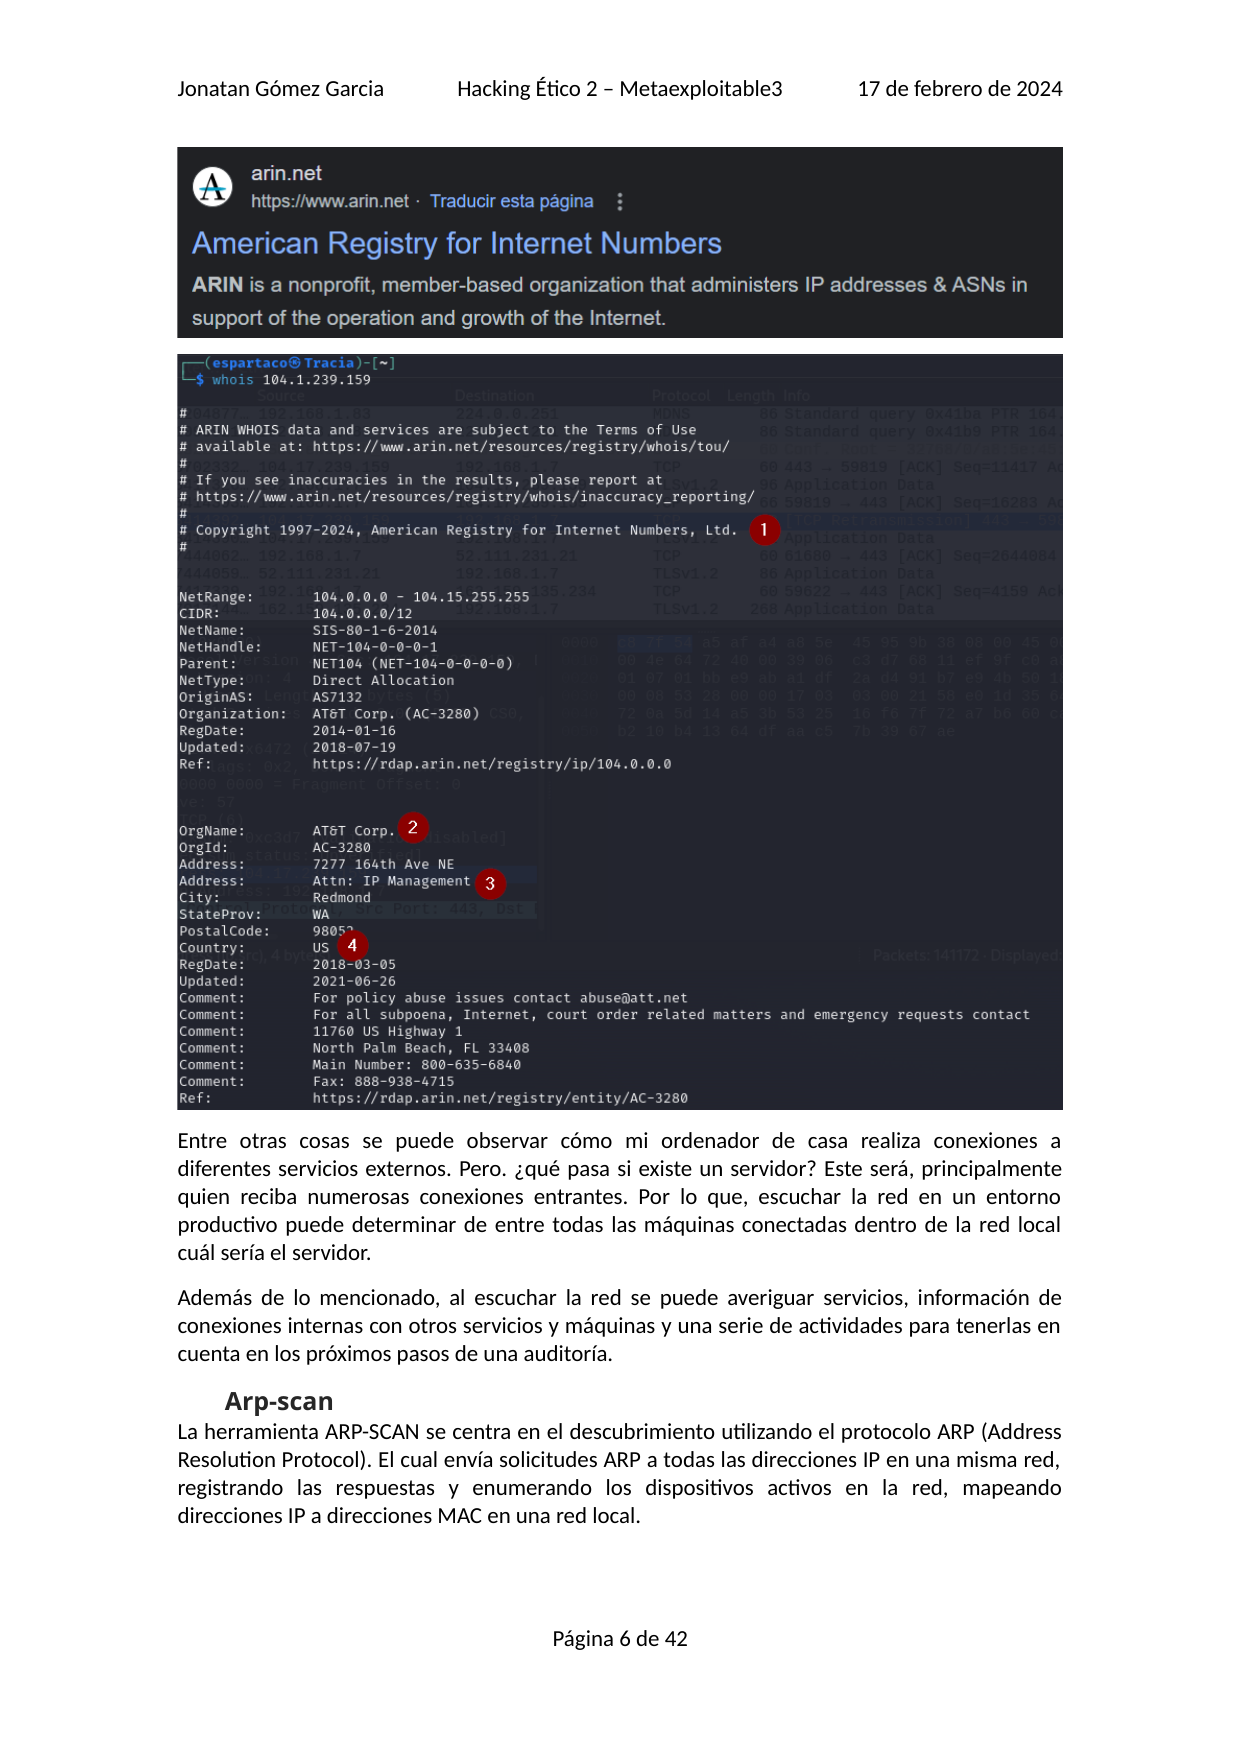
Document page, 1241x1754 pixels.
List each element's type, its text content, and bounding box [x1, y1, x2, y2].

subtitle Arp-scan [224, 1383, 1063, 1417]
text La herramienta ARP-SCAN se centra en el descubrimiento utilizando el protocolo ARP (Address Resolution Protocol). El cual envía solicitudes ARP a todas las direcciones IP en una misma red, registrando las respuestas y enumerando los dispositivos activos en la red, mapeando direcciones IP a direcciones MAC en una red local. [177, 1417, 1063, 1529]
picture [177, 354, 1063, 1110]
text Entre otras cosas se puede observar cómo mi ordenador de casa realiza conexiones a diferentes servicios externos. Pero. ¿qué pasa si existe un servidor? Este será, principalmente quien reciba numerosas conexiones entrantes. Por lo que, escuchar la red en un entorno productivo puede determinar de entre todas las máquinas conectadas dentro de la red local cuál sería el servidor. [177, 1126, 1063, 1266]
text Además de lo mencionado, al escuchar la red se puede averiguar servicios, información de conexiones internas con otros servicios y máquinas y una serie de actividades para tenerlas en cuenta en los próximos pasos de una auditoría. [177, 1283, 1063, 1367]
picture [177, 147, 1063, 338]
